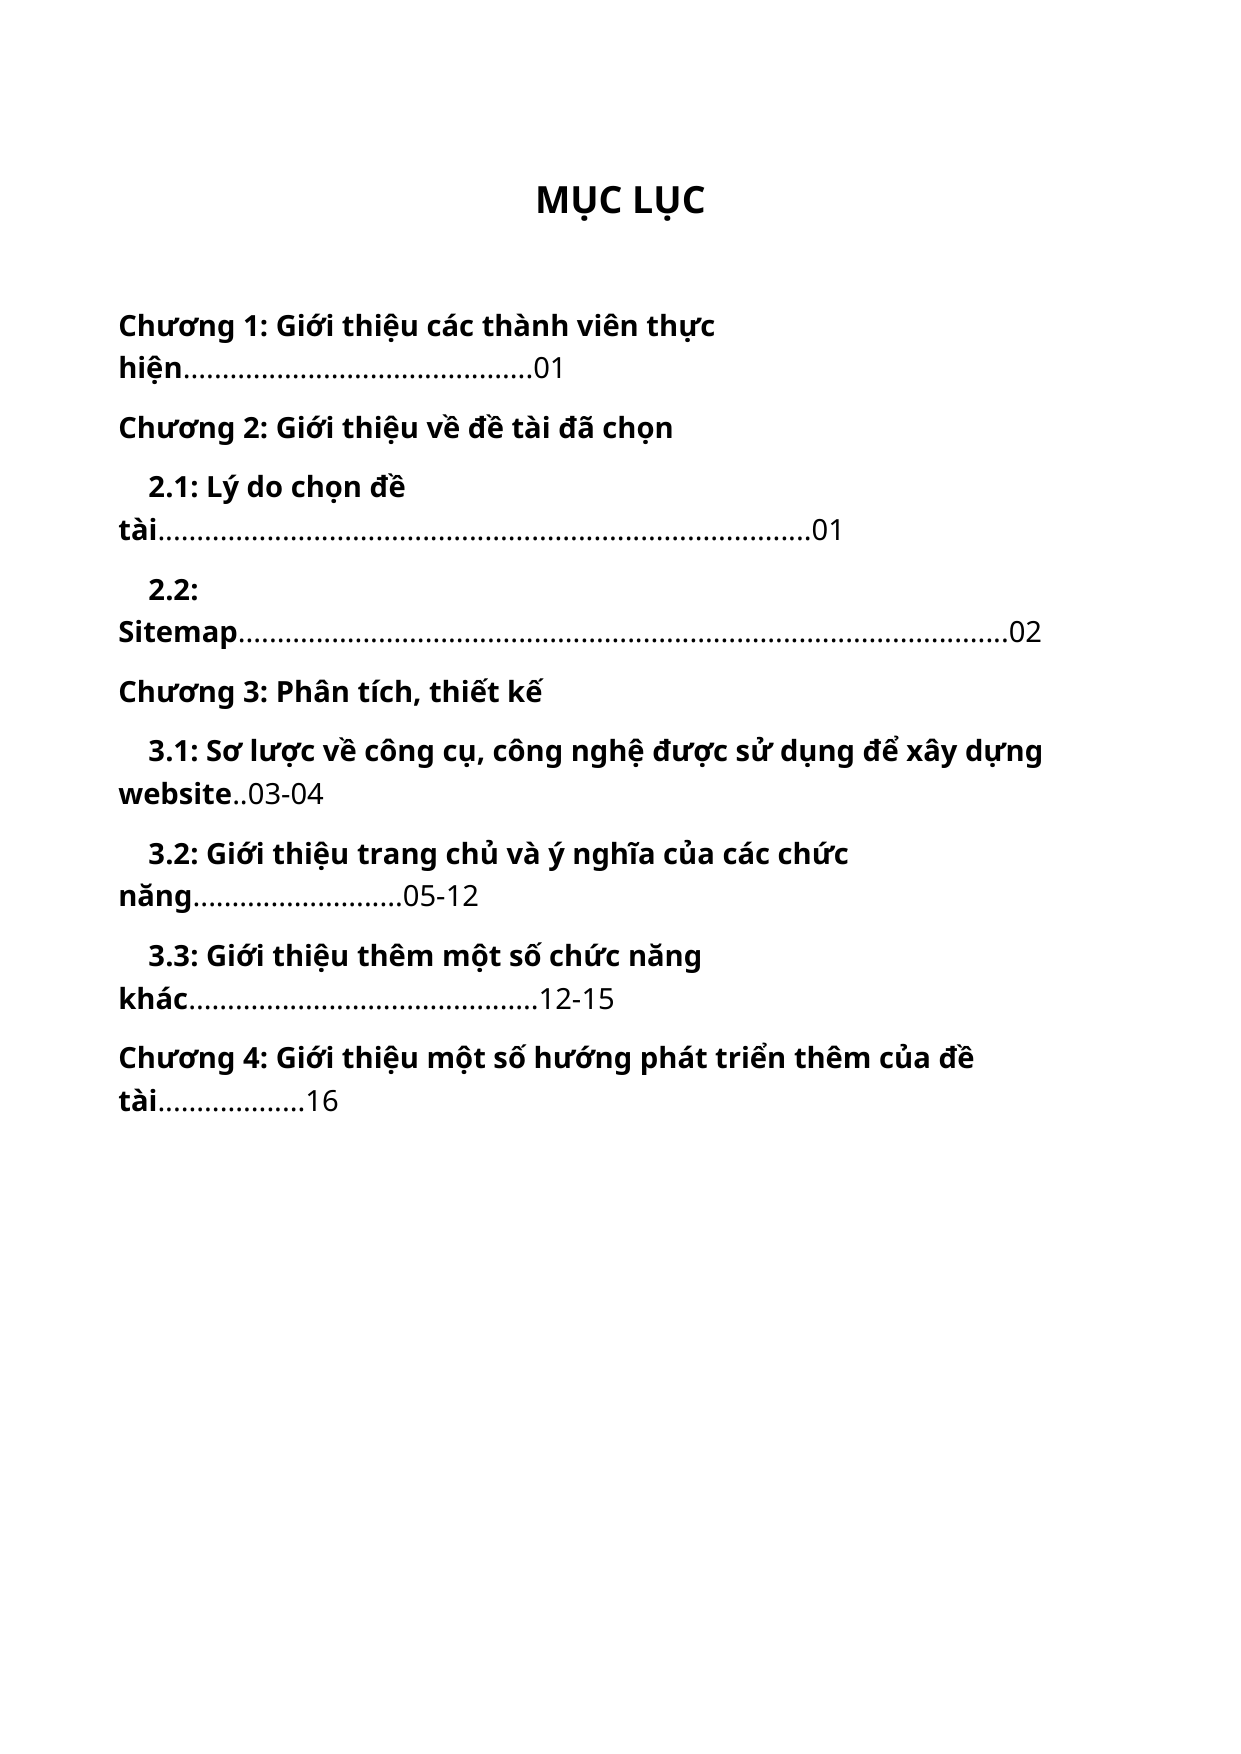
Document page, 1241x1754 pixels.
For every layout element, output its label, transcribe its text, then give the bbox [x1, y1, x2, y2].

text MỤC LỤC [118, 173, 1122, 224]
text 3.3: Giới thiệu thêm một số chức năng khác.............................................12-15 [118, 935, 1122, 1018]
text Chương 2: Giới thiệu về đề tài đã chọn [118, 407, 1122, 447]
text 3.2: Giới thiệu trang chủ và ý nghĩa của các chức năng...........................05-12 [118, 833, 1122, 915]
text 2.2: Sitemap...................................................................................................02 [118, 569, 1122, 651]
text Chương 1: Giới thiệu các thành viên thực hiện.............................................01 [118, 305, 1122, 387]
text Chương 4: Giới thiệu một số hướng phát triển thêm của đề tài...................16 [118, 1037, 1122, 1120]
text Chương 3: Phân tích, thiết kế [118, 671, 1122, 711]
text 2.1: Lý do chọn đề tài....................................................................................01 [118, 467, 1122, 549]
text 3.1: Sơ lược về công cụ, công nghệ được sử dụng để xây dựng website..03-04 [118, 731, 1122, 813]
